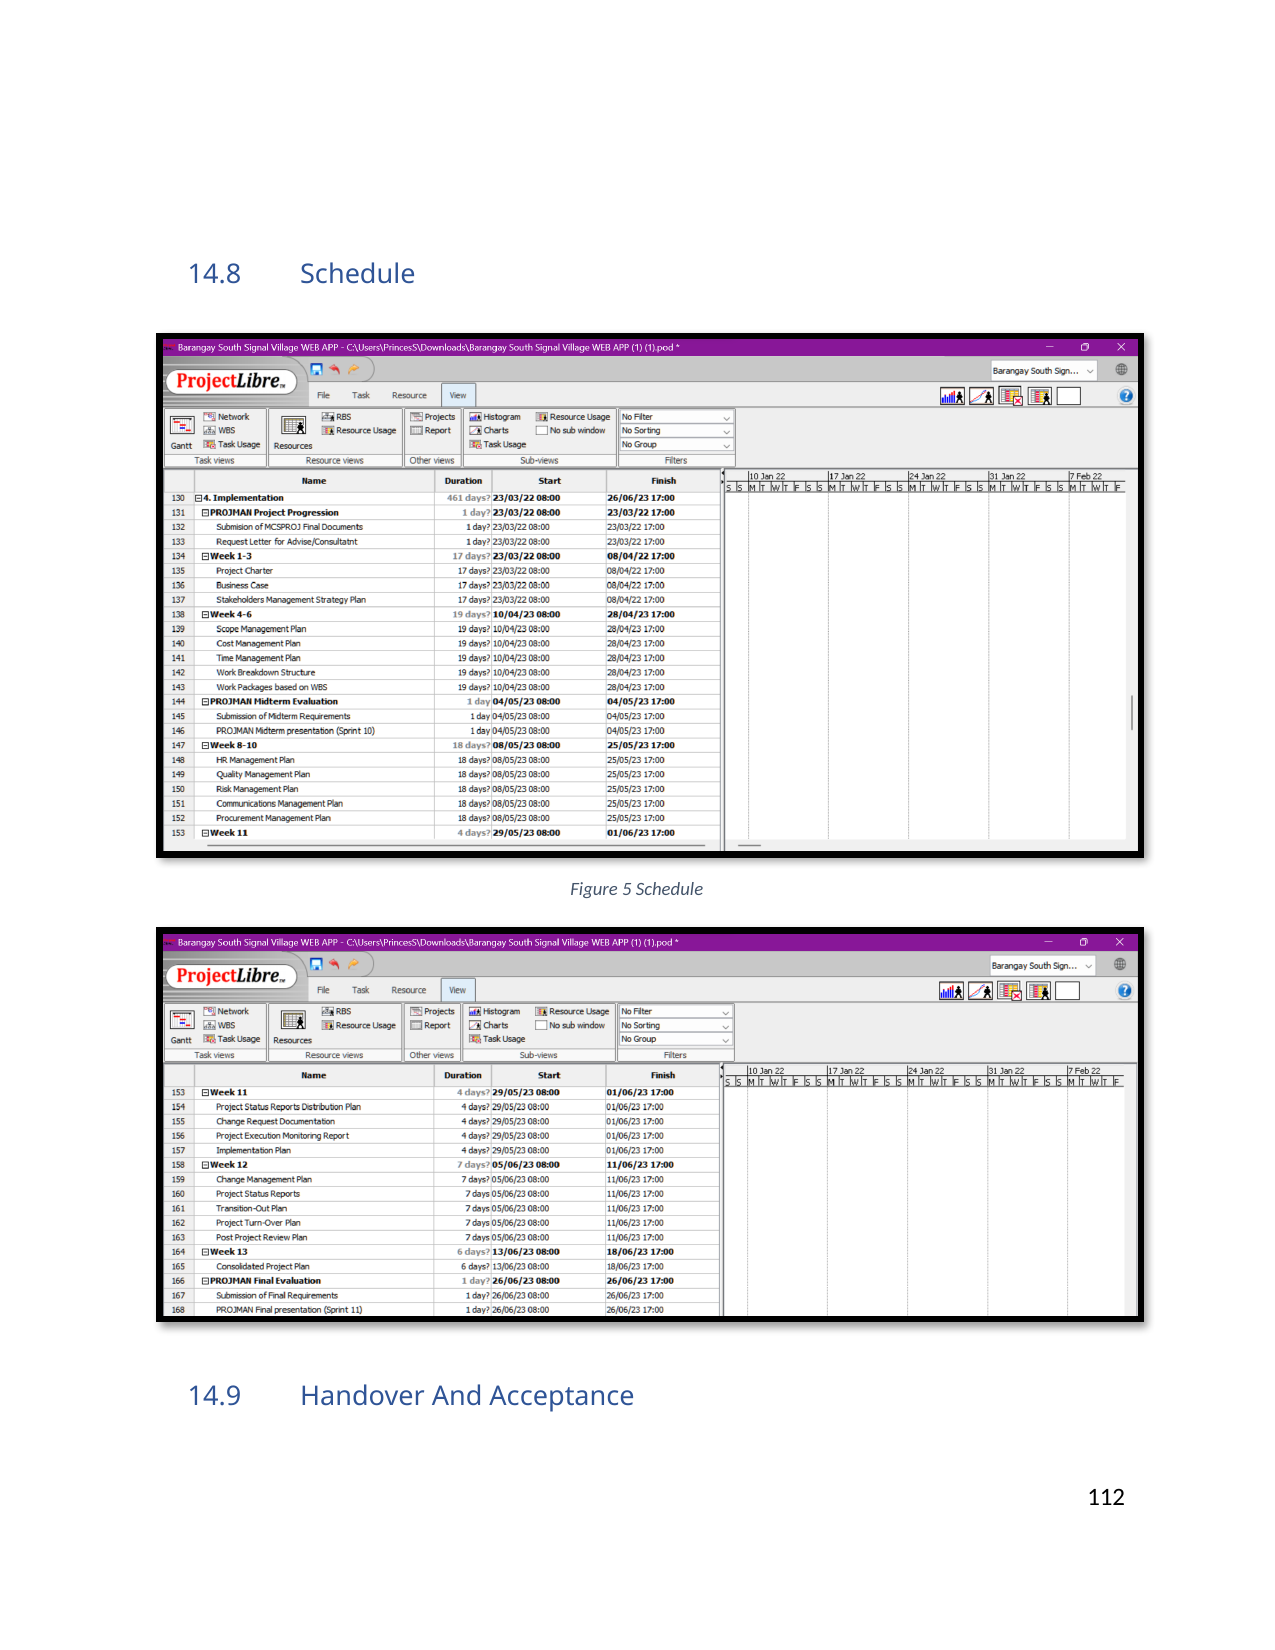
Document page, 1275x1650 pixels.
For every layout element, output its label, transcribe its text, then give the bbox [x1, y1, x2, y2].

subtitle Schedule [187, 254, 1125, 291]
picture [163, 339, 1138, 851]
text Figure 5 Schedule [150, 877, 1125, 900]
picture [163, 934, 1138, 1316]
subtitle Handover And Acceptance [187, 1376, 1125, 1413]
